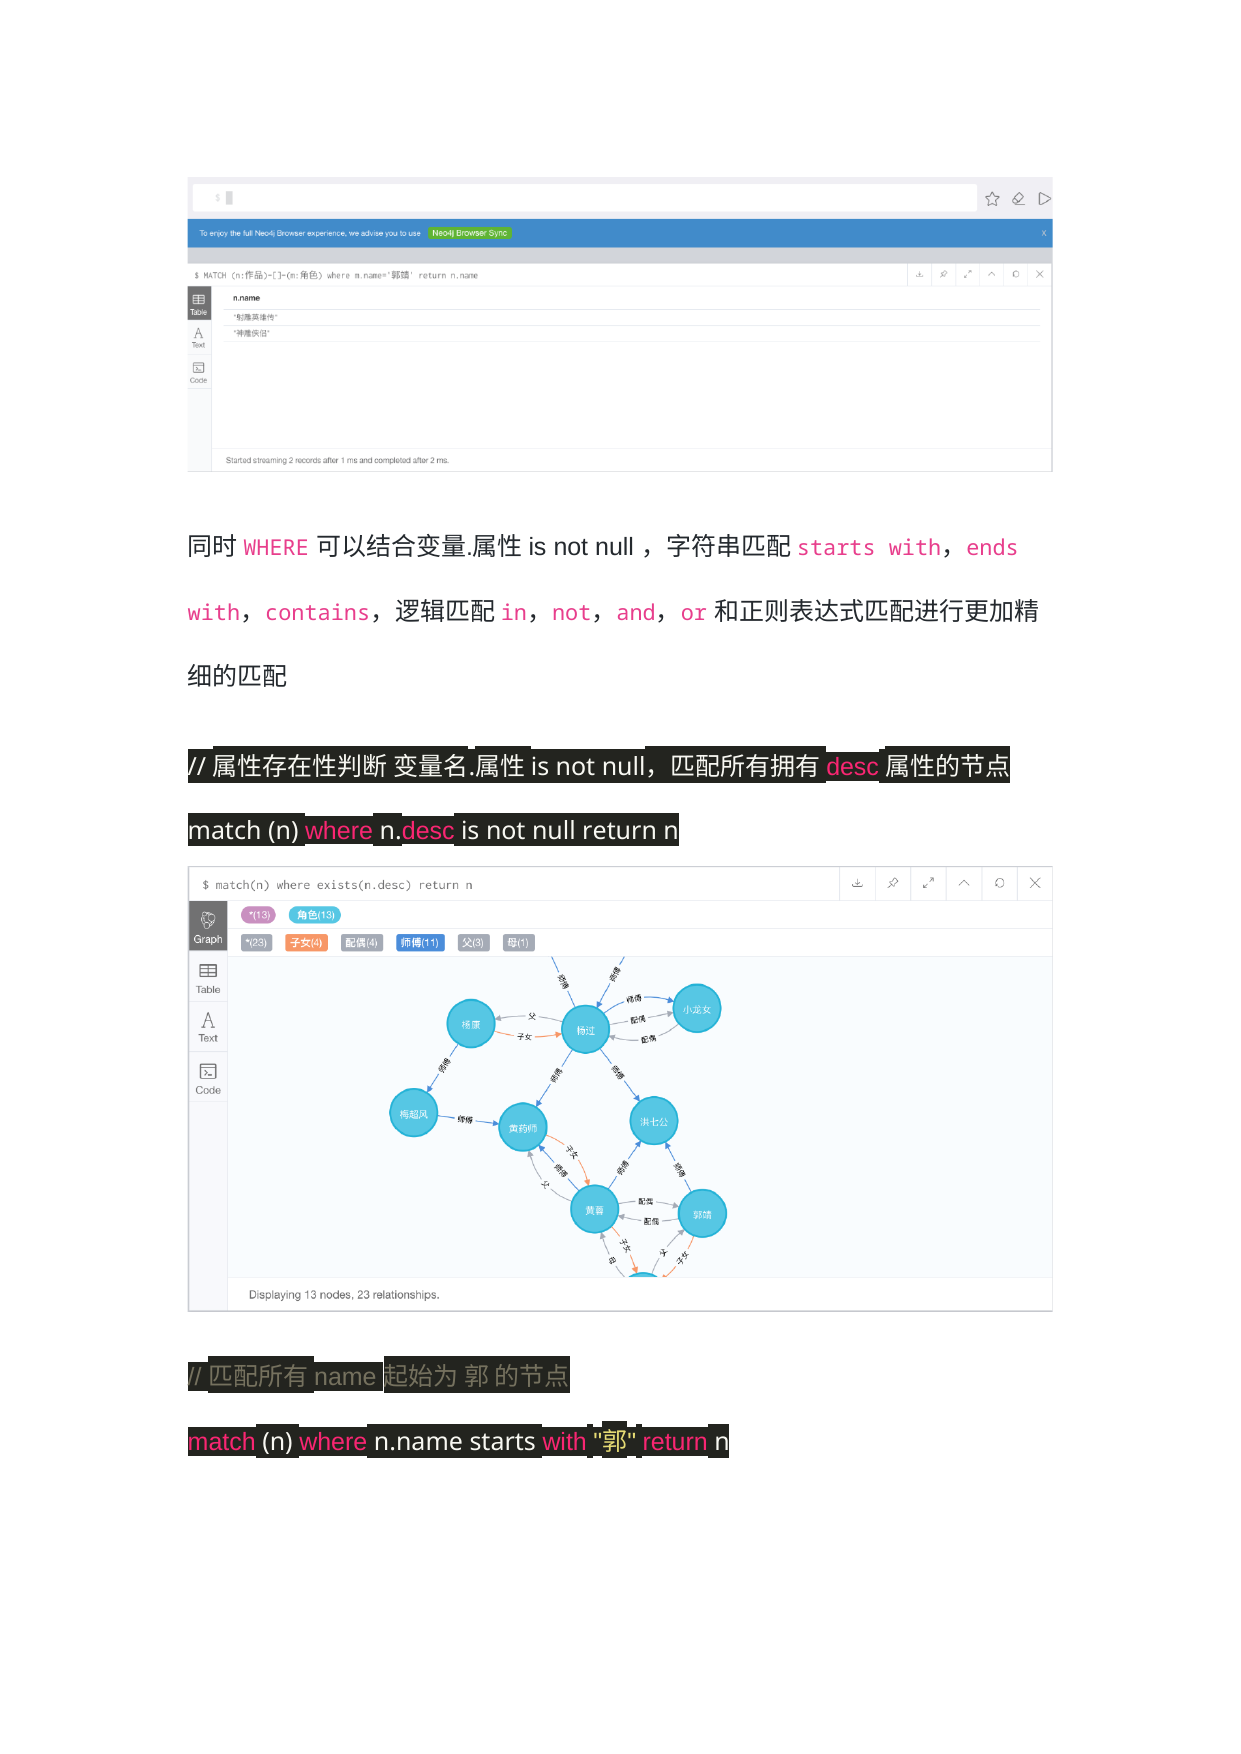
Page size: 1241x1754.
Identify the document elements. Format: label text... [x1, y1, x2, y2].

text match (n) where n.desc is not null return n [187, 797, 1053, 862]
text match (n) where n.name starts with "郭" return n [187, 1407, 1053, 1472]
text // 属性存在性判断 变量名.属性 is not null，匹配所有拥有 desc 属性的节点 [187, 732, 1053, 797]
text 同时 WHERE 可以结合变量.属性 is not null ，字符串匹配 starts with，ends with，contains，逻辑匹配 in，not，and，or 和正则表达式匹配进行更加精细的匹配 [187, 512, 1053, 707]
picture [187, 177, 1053, 472]
text // 匹配所有 name 起始为 郭 的节点 [187, 1342, 1053, 1407]
picture [187, 866, 1053, 1312]
